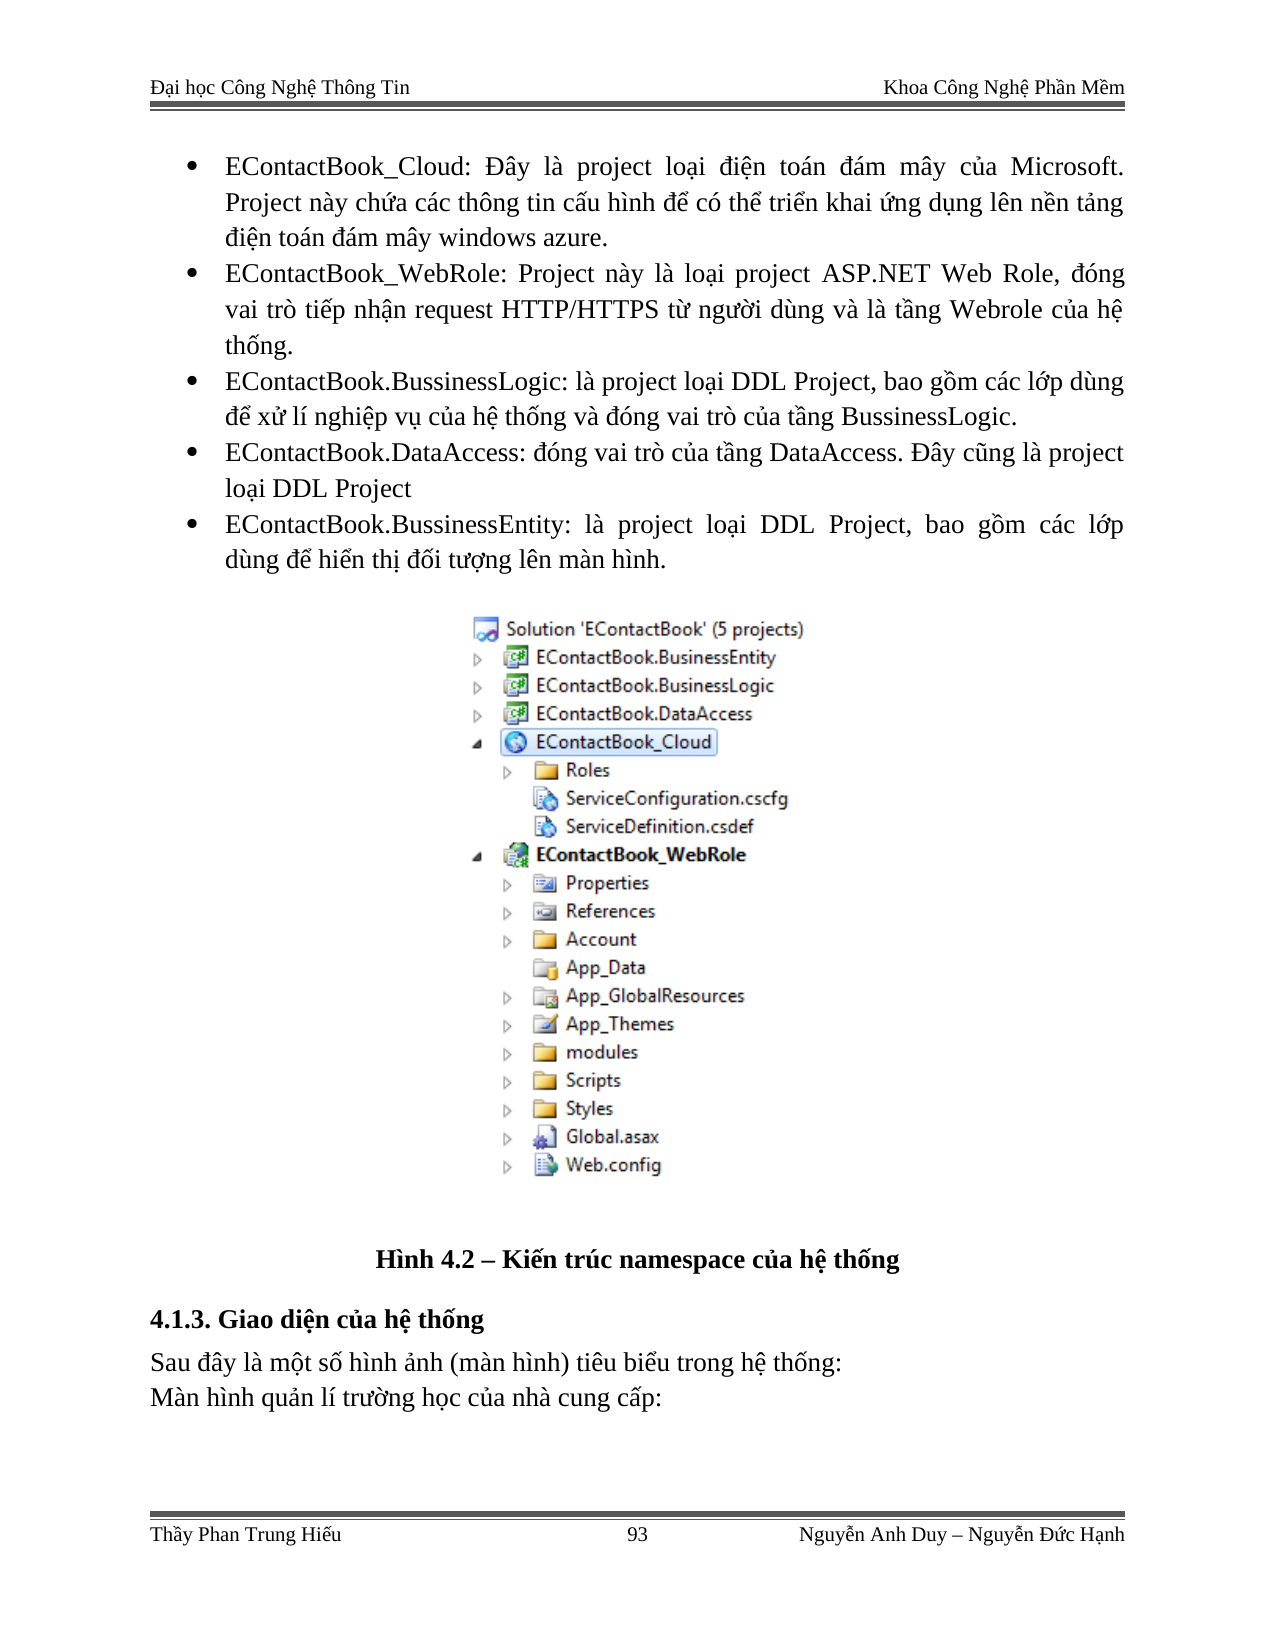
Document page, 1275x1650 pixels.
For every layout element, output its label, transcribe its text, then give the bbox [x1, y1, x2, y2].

list EContactBook.BussinessEntity: là project loại DDL Project, bao gồm các lớp dùng để hiển thị đối tượng lên màn hình. [187, 508, 1125, 575]
list EContactBook.DataAccess: đóng vai trò của tầng DataAccess. Đây cũng là project loại DDL Project [187, 436, 1125, 503]
subtitle 4.1.3. Giao diện của hệ thống [150, 1304, 1125, 1335]
text Sau đây là một số hình ảnh (màn hình) tiêu biểu trong hệ thống: [150, 1346, 1125, 1377]
list EContactBook.BussinessLogic: là project loại DDL Project, bao gồm các lớp dùng để xử lí nghiệp vụ của hệ thống và đóng vai trò của tầng BussinessLogic. [187, 364, 1125, 432]
subtitle Hình 4.2 – Kiến trúc namespace của hệ thống [150, 1243, 1125, 1274]
picture [466, 615, 809, 1181]
list EContactBook_Cloud: Đây là project loại điện toán đám mây của Microsoft. Project này chứa các thông tin cấu hình để có thể triển khai ứng dụng lên nền tảng điện toán đám mây windows azure. [187, 150, 1125, 253]
text Màn hình quản lí trường học của nhà cung cấp: [150, 1381, 1125, 1412]
list EContactBook_WebRole: Project này là loại project ASP.NET Web Role, đóng vai trò tiếp nhận request HTTP/HTTPS từ người dùng và là tầng Webrole của hệ thống. [187, 257, 1125, 360]
